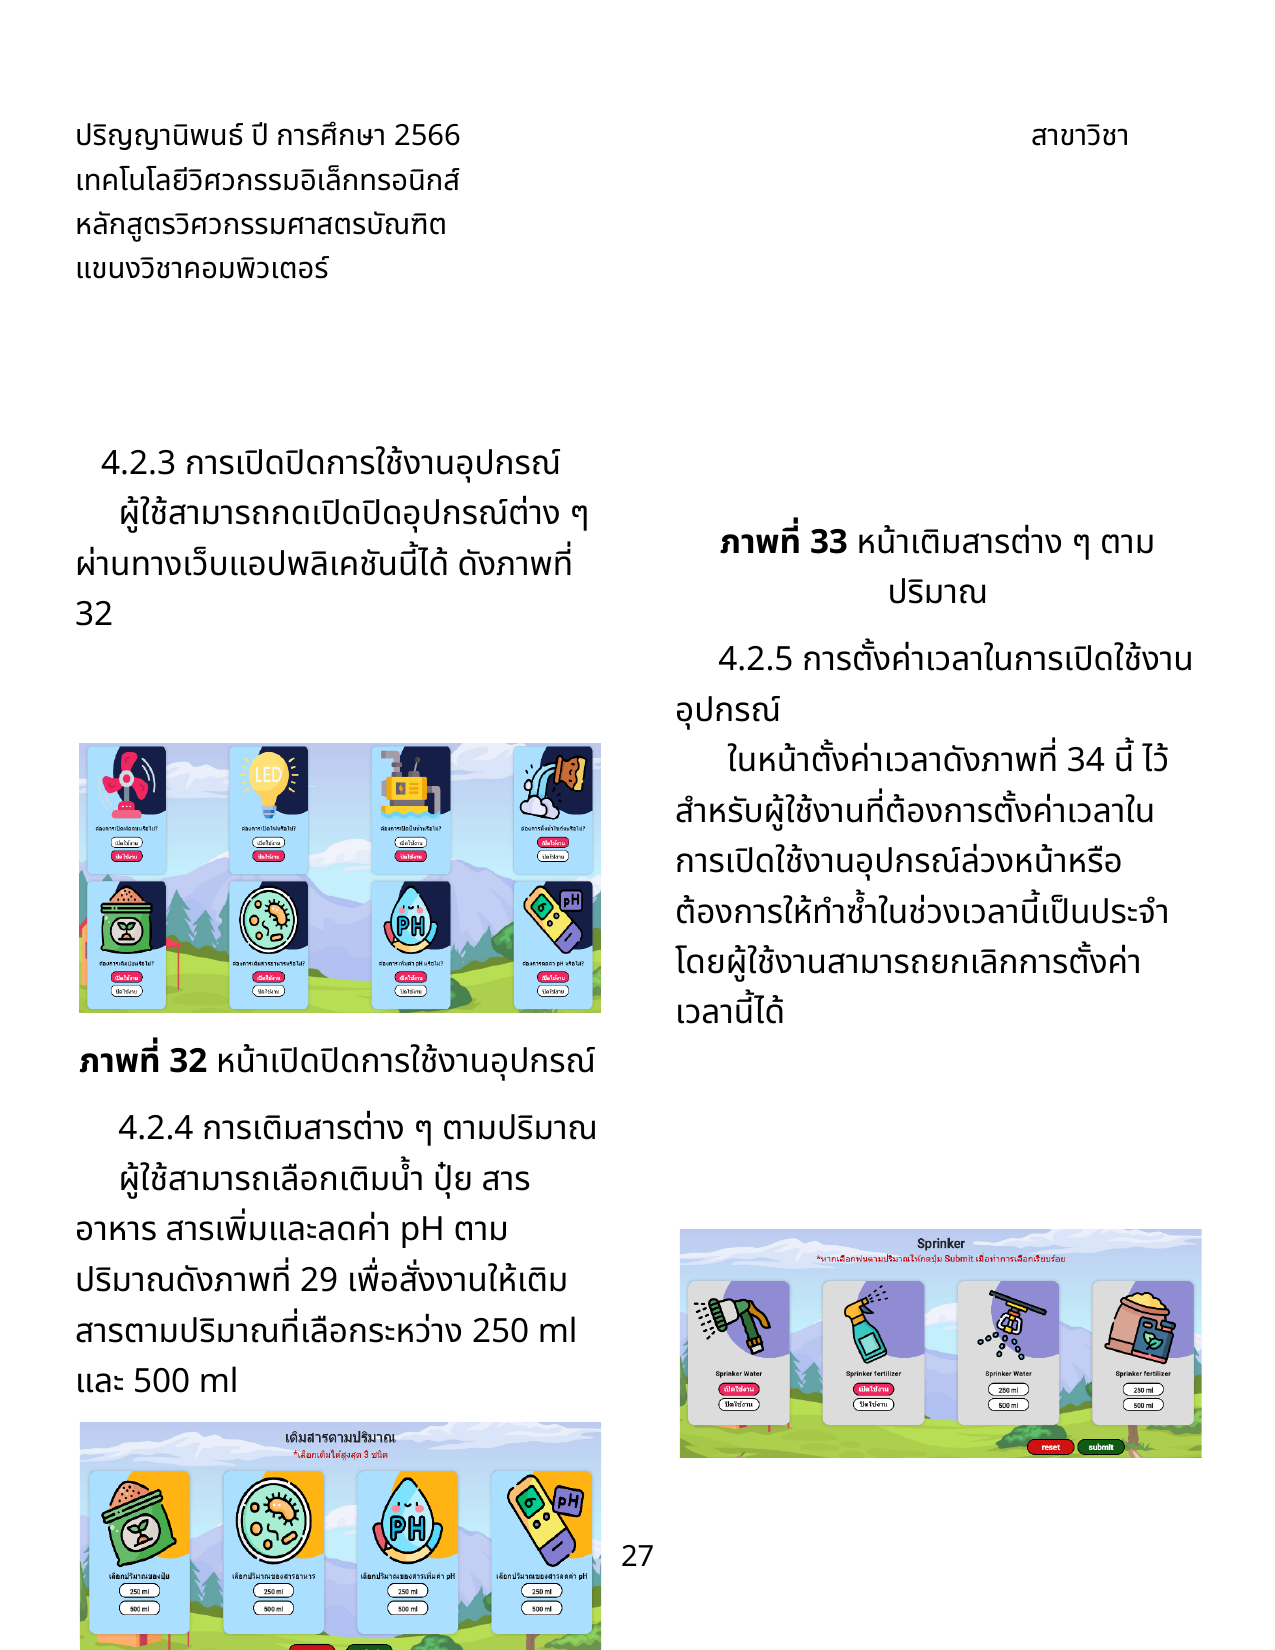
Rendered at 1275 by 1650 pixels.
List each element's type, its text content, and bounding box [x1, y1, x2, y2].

text 4.2.5 การตั้งค่าเวลาในการเปิดใช้งานอุปกรณ์ [675, 635, 1200, 736]
text ภาพที่ 32 หน้าเปิดปิดการใช้งานอุปกรณ์ [75, 1037, 600, 1087]
picture [79, 1422, 602, 1650]
picture [679, 1229, 1202, 1458]
text ผู้ใช้สามารถกดเปิดปิดอุปกรณ์ต่าง ๆ ผ่านทางเว็บแอปพลิเคชันนี้ได้ ดังภาพที่ 32 [75, 489, 600, 636]
text ภาพที่ 33 หน้าเติมสารต่าง ๆ ตามปริมาณ [675, 517, 1200, 618]
picture [79, 743, 601, 1013]
text ในหน้าตั้งค่าเวลาดังภาพที่ 34 นี้ ไว้สำหรับผู้ใช้งานที่ต้องการตั้งค่าเวลาในการเปิดใช้งานอุปกรณ์ล่วงหน้าหรือต้องการให้ทำซ้ำในช่วงเวลานี้เป็นประจำ โดยผู้ใช้งานสามารถยกเลิกการตั้งค่าเวลานี้ได้ [675, 736, 1200, 1039]
text 4.2.4 การเติมสารต่าง ๆ ตามปริมาณ [75, 1104, 600, 1155]
text ผู้ใช้สามารถเลือกเติมน้ำ ปุ๋ย สารอาหาร สารเพิ่มและลดค่า pH ตามปริมาณดังภาพที่ 29 เพื่อสั่งงานให้เติมสารตามปริมาณที่เลือกระหว่าง 250 ml และ 500 ml [75, 1155, 600, 1408]
text 4.2.3 การเปิดปิดการใช้งานอุปกรณ์ [75, 439, 600, 489]
